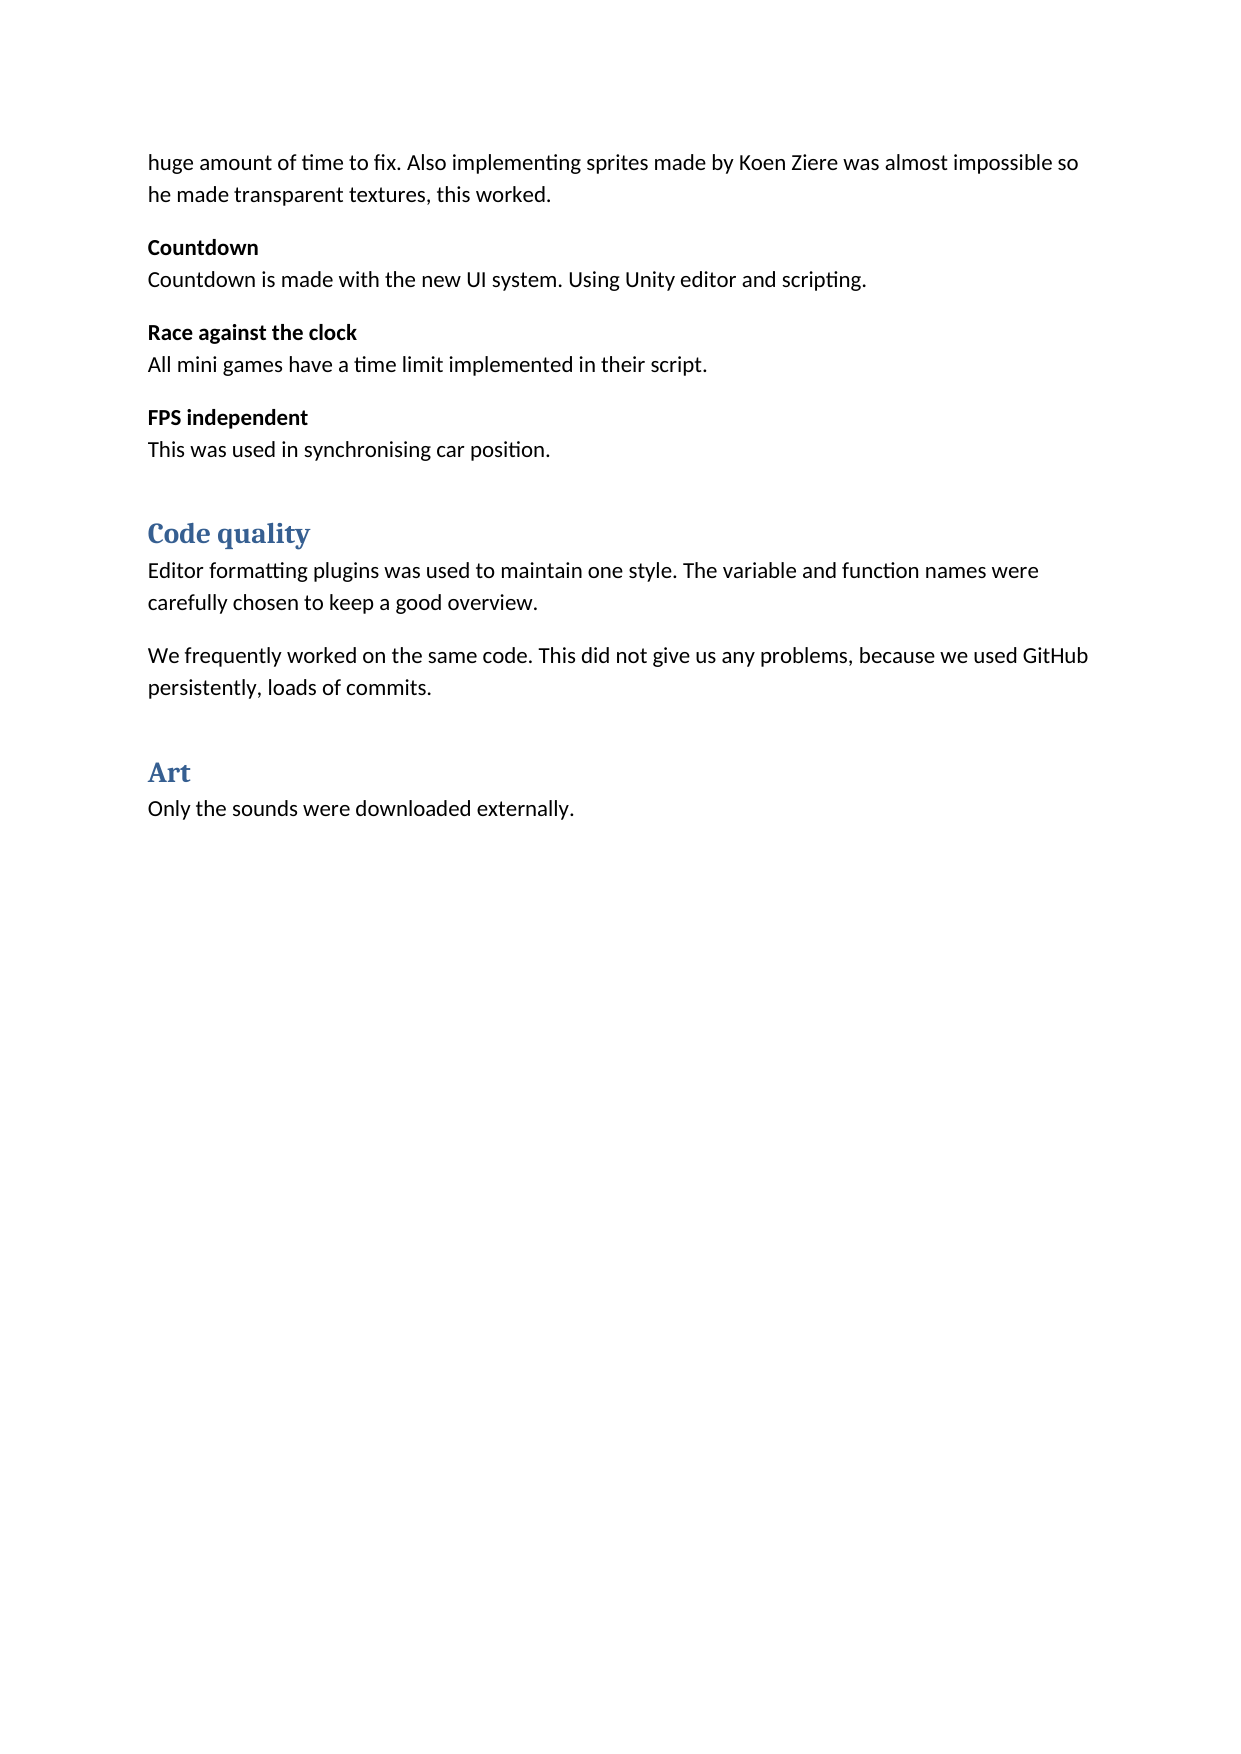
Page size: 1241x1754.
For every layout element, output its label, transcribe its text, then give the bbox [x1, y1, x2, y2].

text Countdown Countdown is made with the new UI system. Using Unity editor and scripting. [148, 233, 1093, 293]
text FPS independent This was used in synchronising car position. [148, 403, 1093, 463]
subtitle Art [148, 756, 1093, 789]
subtitle Code quality [148, 518, 1093, 551]
text Only the sounds were downloaded externally. [148, 794, 1093, 822]
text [148, 148, 1093, 208]
text Editor formatting plugins was used to maintain one style. The variable and function names were carefully chosen to keep a good overview. [148, 556, 1093, 616]
text Race against the clock All mini games have a time limit implemented in their script. [148, 318, 1093, 378]
text We frequently worked on the same code. This did not give us any problems, because we used GitHub persistently, loads of commits. [148, 641, 1093, 702]
